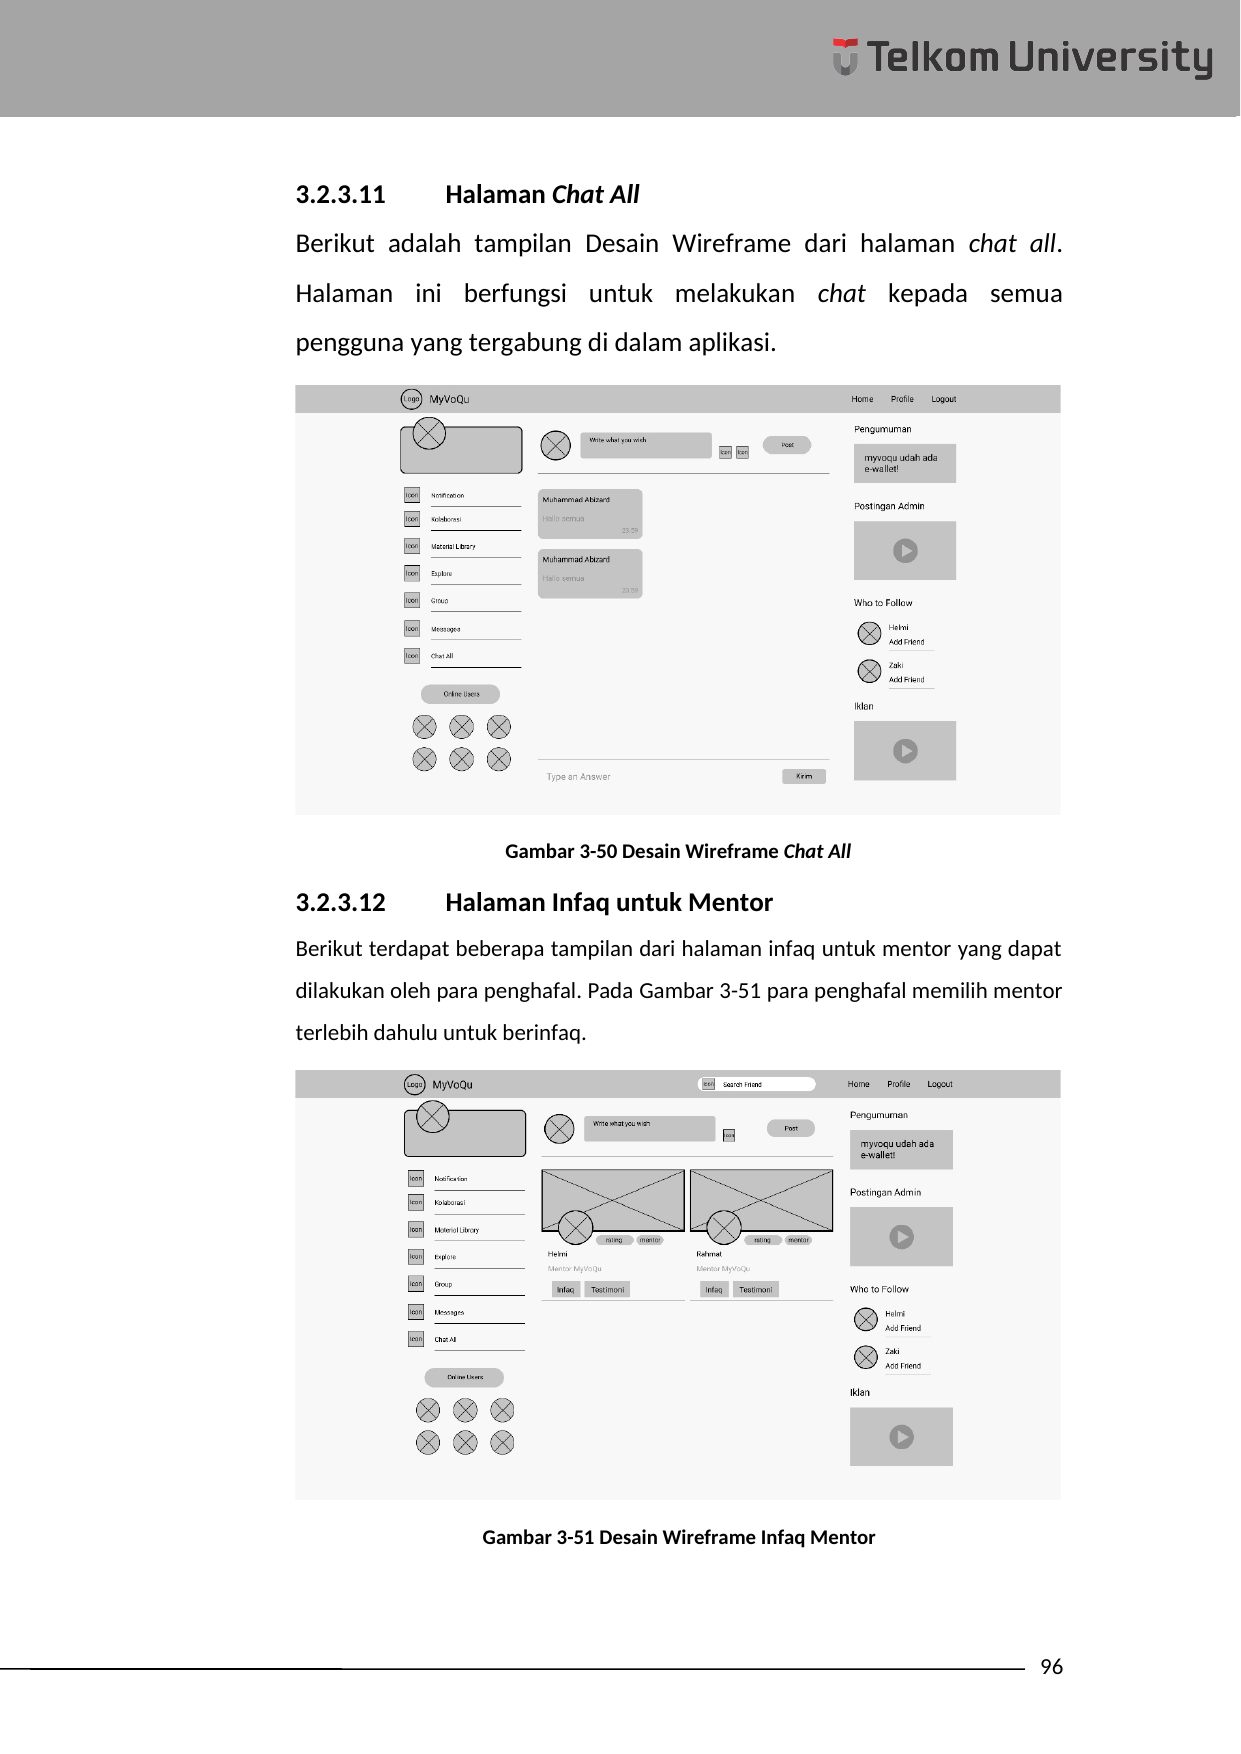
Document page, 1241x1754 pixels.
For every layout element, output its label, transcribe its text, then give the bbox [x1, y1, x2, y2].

subtitle Halaman Chat All [295, 177, 1063, 210]
text Berikut adalah tampilan Desain Wireframe dari halaman chat all. Halaman ini berfungsi untuk melakukan chat kepada semua pengguna yang tergabung di dalam aplikasi. [295, 227, 1063, 359]
picture [833, 38, 1213, 80]
picture [295, 1070, 1061, 1500]
picture [295, 385, 1061, 815]
subtitle Halaman Infaq untuk Mentor [295, 885, 1063, 918]
